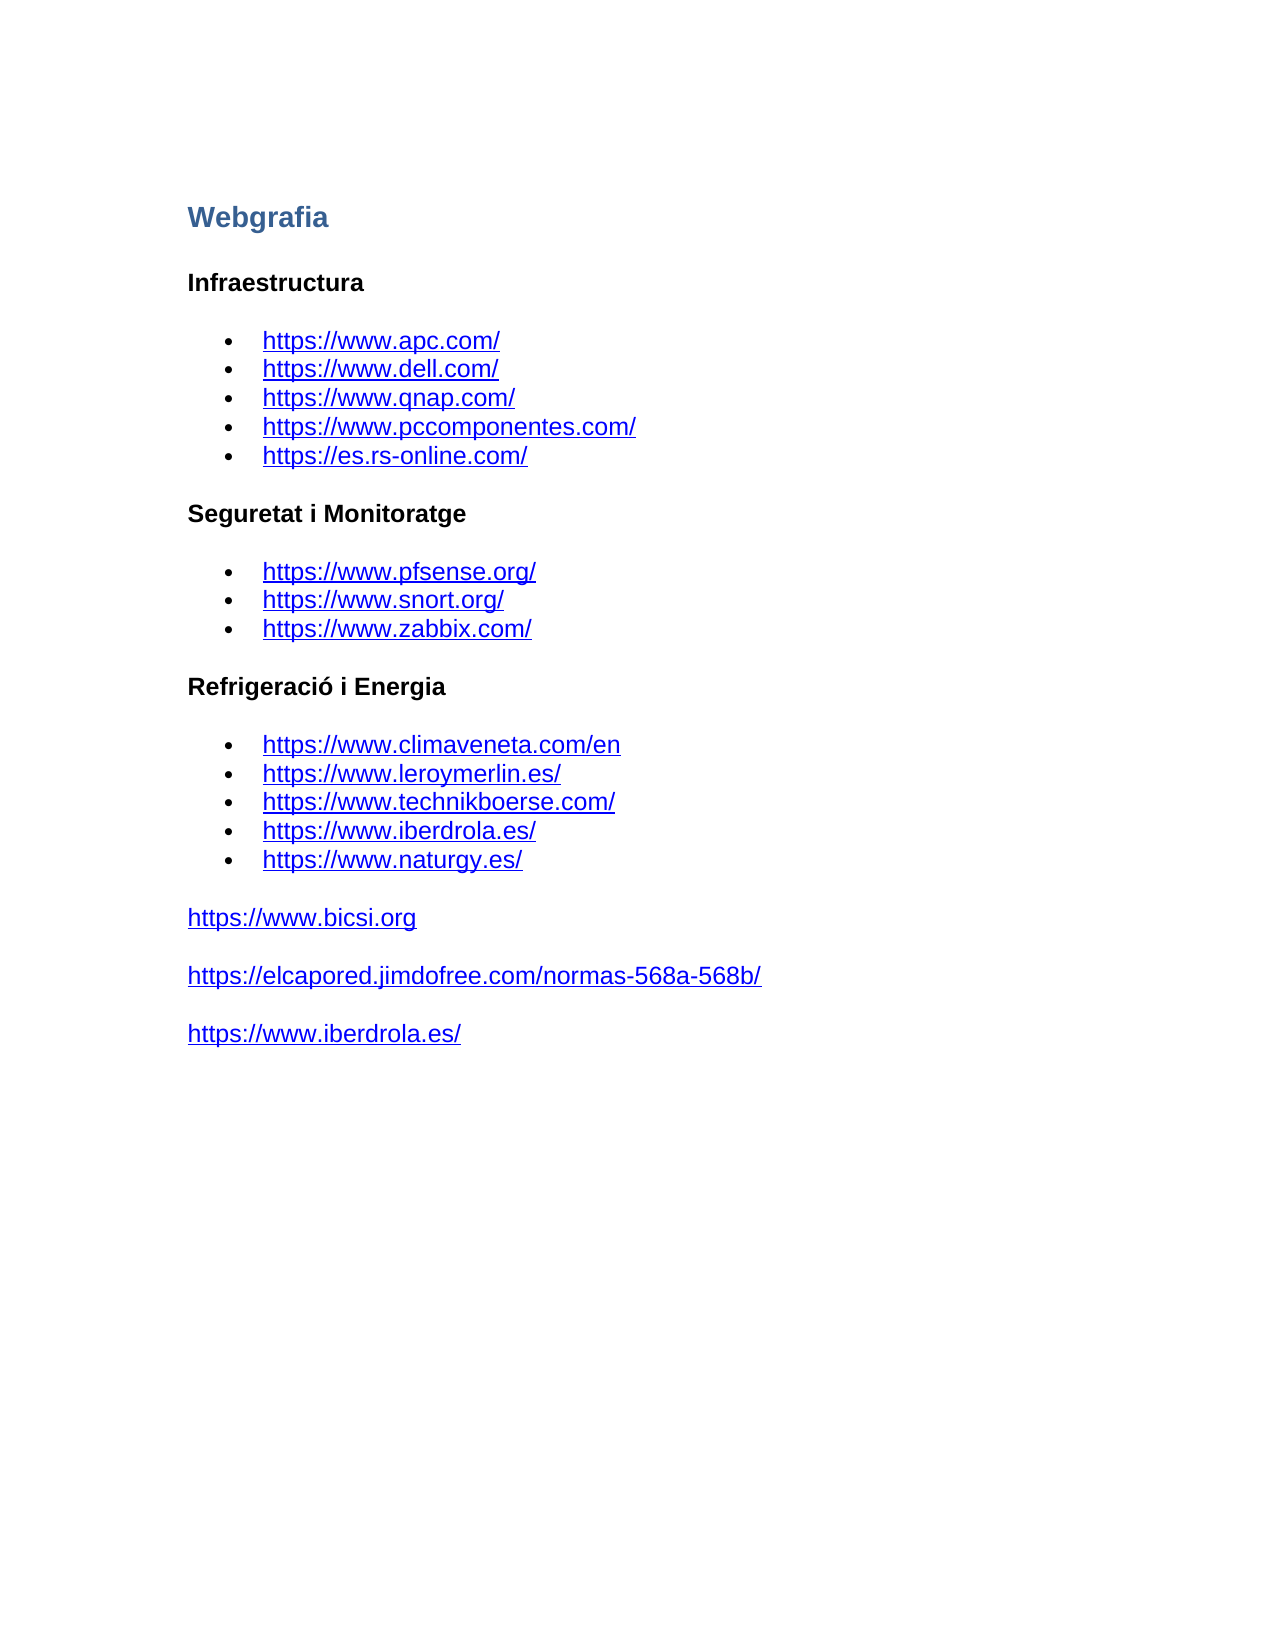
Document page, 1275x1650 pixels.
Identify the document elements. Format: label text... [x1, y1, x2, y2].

text Infraestructura [187, 268, 1087, 296]
list https://www.pfsense.org/ [225, 556, 1087, 585]
list https://www.iberdrola.es/ [225, 816, 1087, 845]
list https://www.apc.com/ [225, 326, 1087, 354]
list https://www.qnap.com/ [225, 383, 1087, 412]
subtitle Webgrafia [187, 200, 1087, 233]
list https://www.technikboerse.com/ [225, 787, 1087, 816]
list https://www.zabbix.com/ [225, 614, 1087, 643]
text Seguretat i Monitoratge [187, 498, 1087, 527]
text https://www.bicsi.org [187, 903, 1087, 931]
list https://www.climaveneta.com/en [225, 730, 1087, 758]
list https://www.snort.org/ [225, 585, 1087, 614]
list https://www.leroymerlin.es/ [225, 758, 1087, 787]
list https://www.pccomponentes.com/ [225, 412, 1087, 441]
list https://www.dell.com/ [225, 354, 1087, 383]
text Refrigeració i Energia [187, 672, 1087, 701]
list https://www.naturgy.es/ [225, 845, 1087, 873]
list https://es.rs-online.com/ [225, 441, 1087, 469]
text https://www.iberdrola.es/ [187, 1018, 1087, 1047]
text https://elcapored.jimdofree.com/normas-568a-568b/ [187, 961, 1087, 989]
